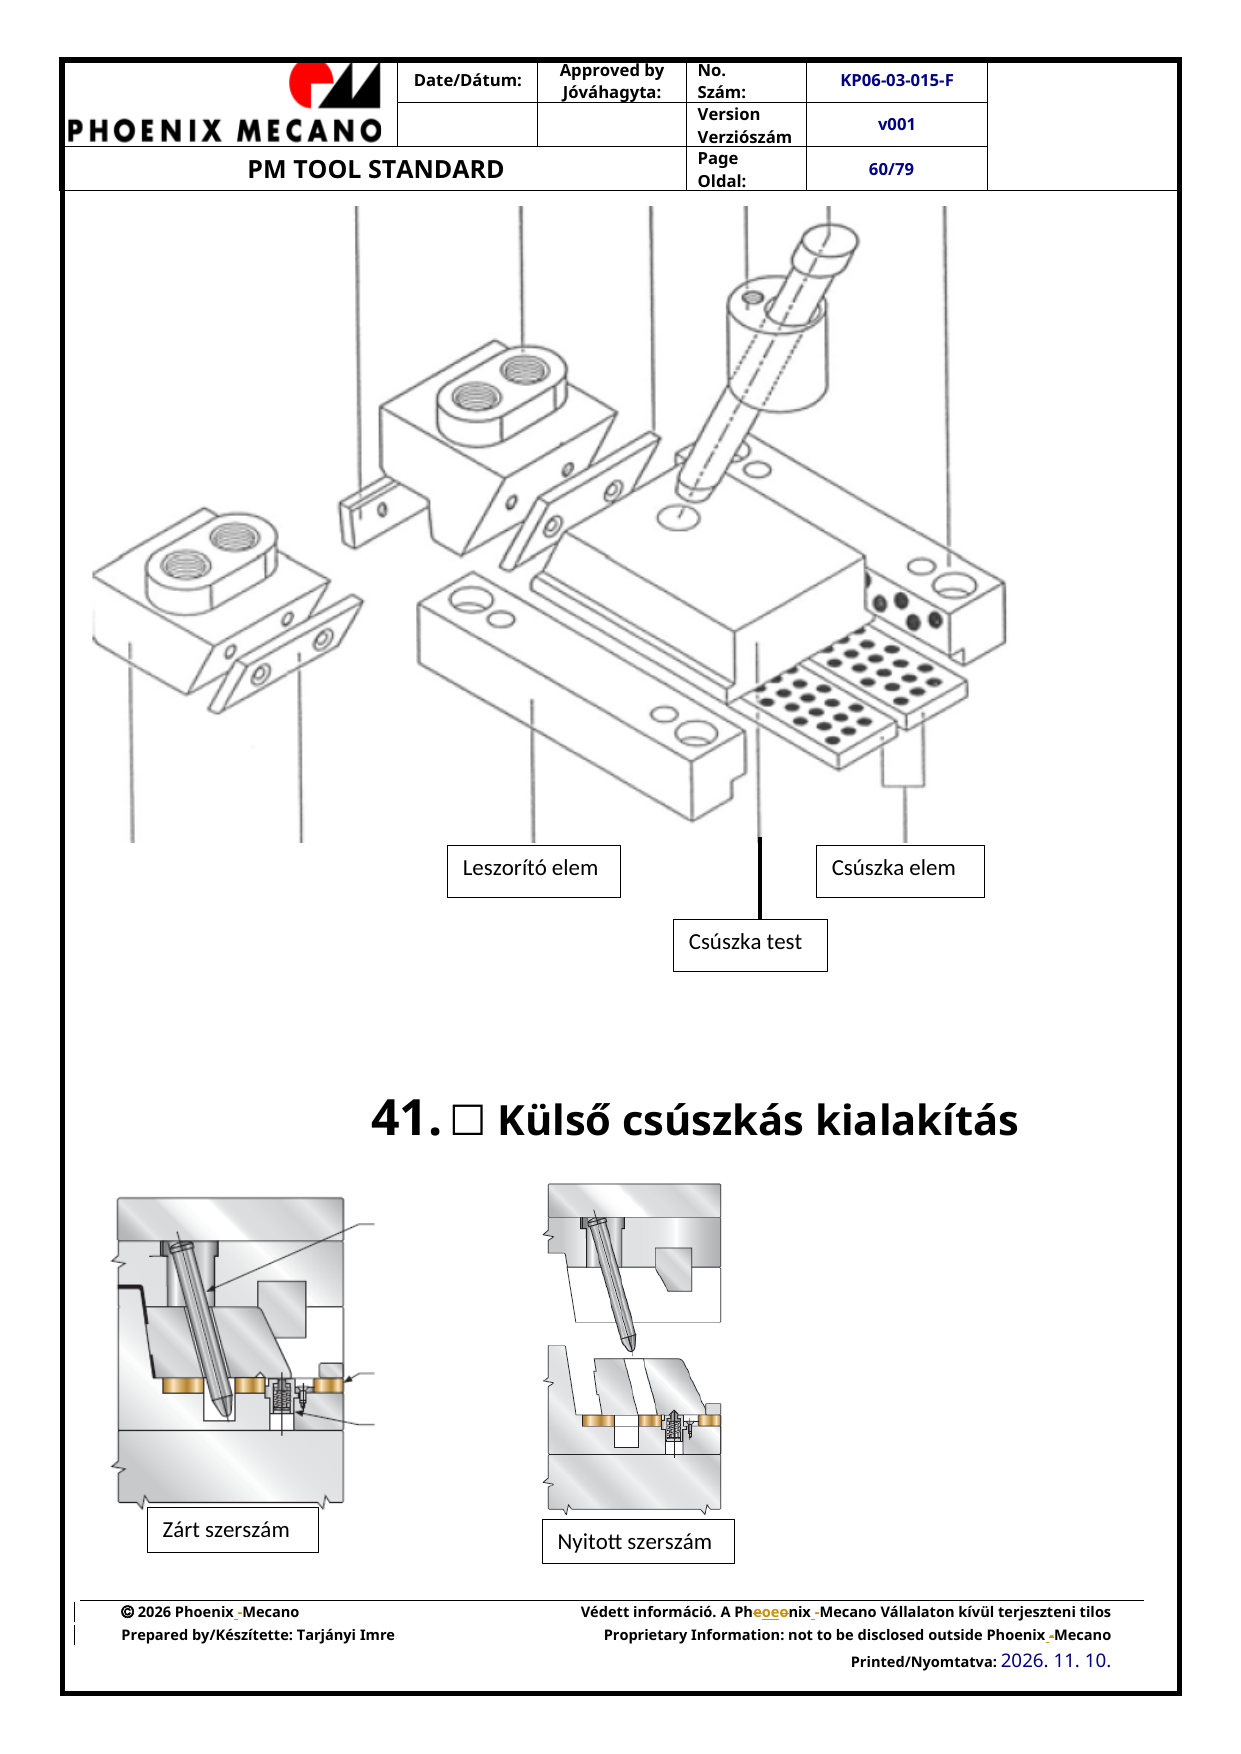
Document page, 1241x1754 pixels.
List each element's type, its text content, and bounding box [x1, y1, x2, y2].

picture [68, 63, 382, 143]
subtitle Külső csúszkás kialakítás [239, 1082, 1152, 1150]
picture [531, 1172, 735, 1520]
picture [88, 1173, 381, 1520]
picture [88, 206, 1022, 843]
